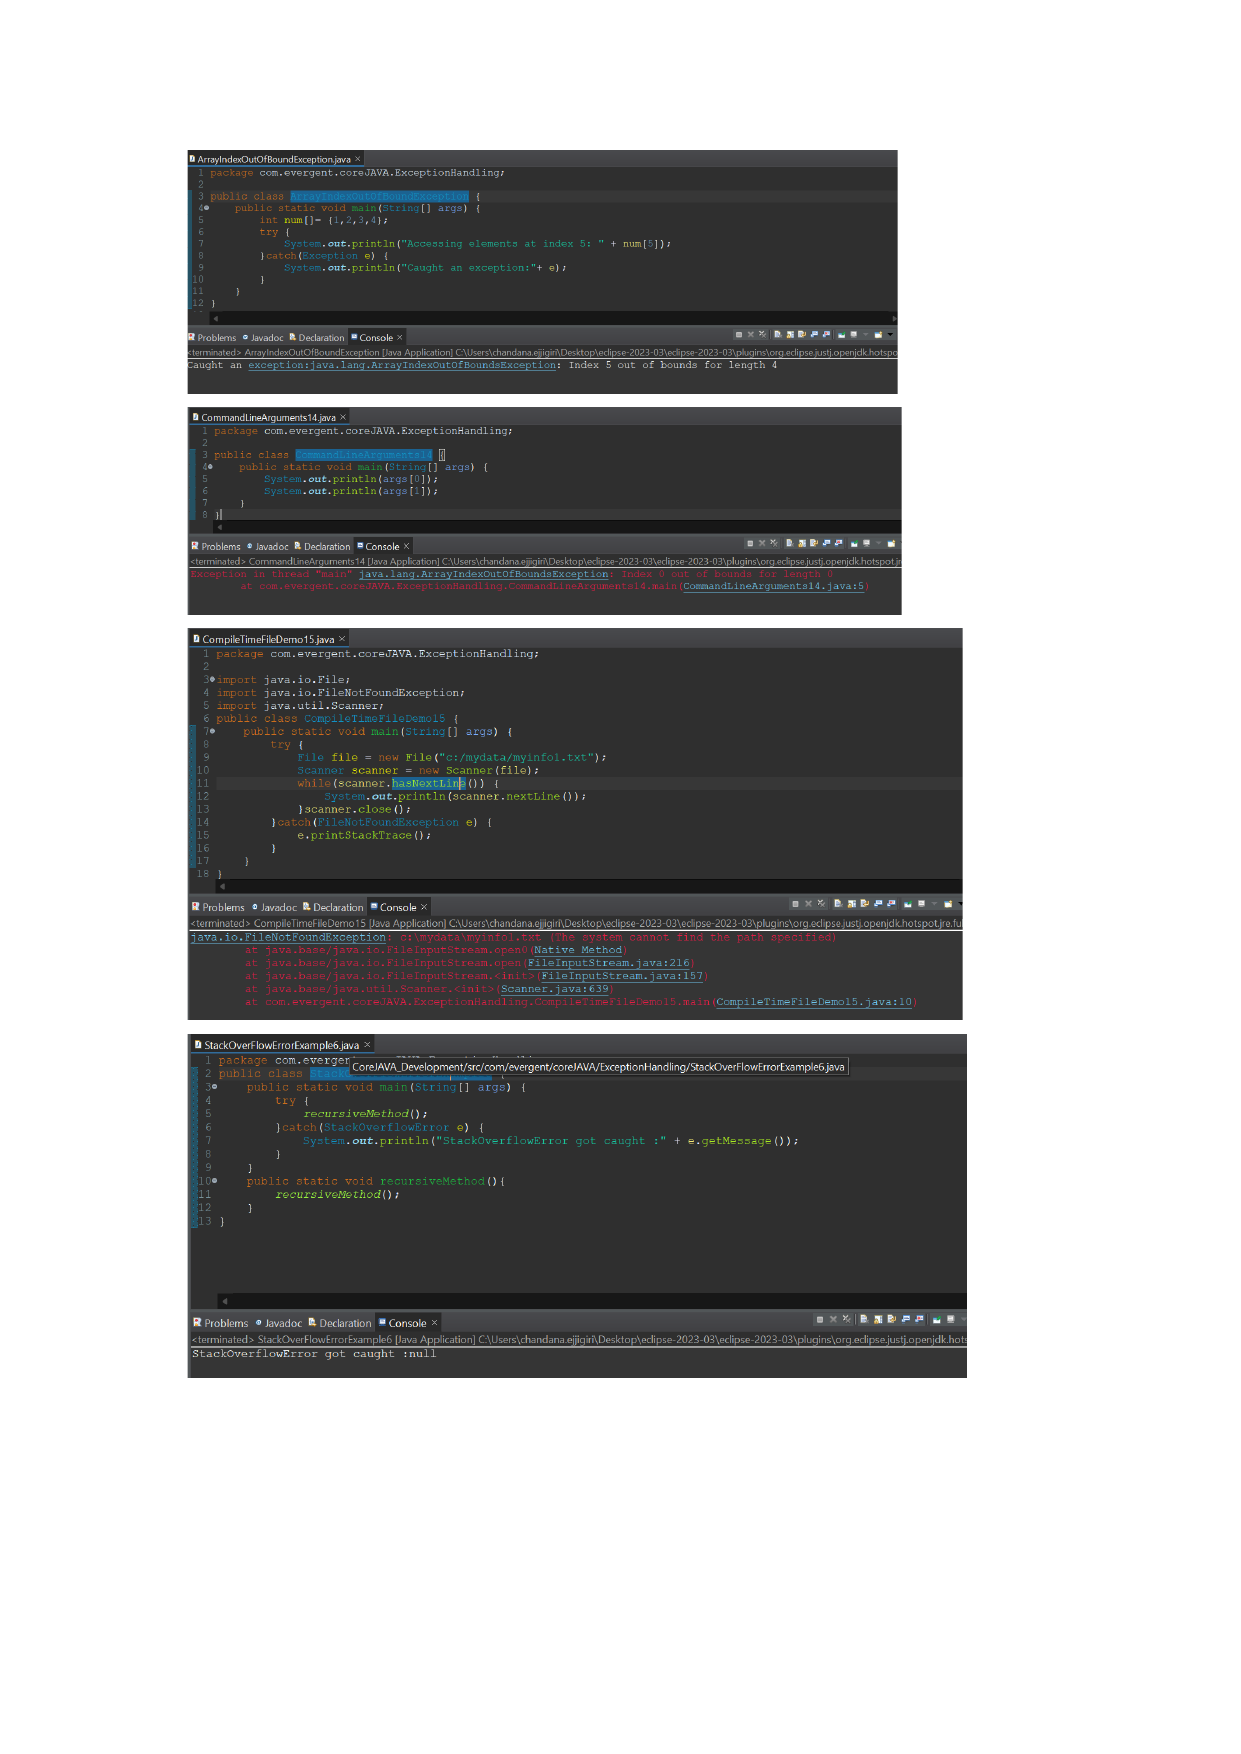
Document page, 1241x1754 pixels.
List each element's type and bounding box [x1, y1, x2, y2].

picture [187, 150, 898, 394]
picture [187, 407, 902, 615]
picture [187, 1034, 967, 1378]
picture [187, 628, 963, 1020]
